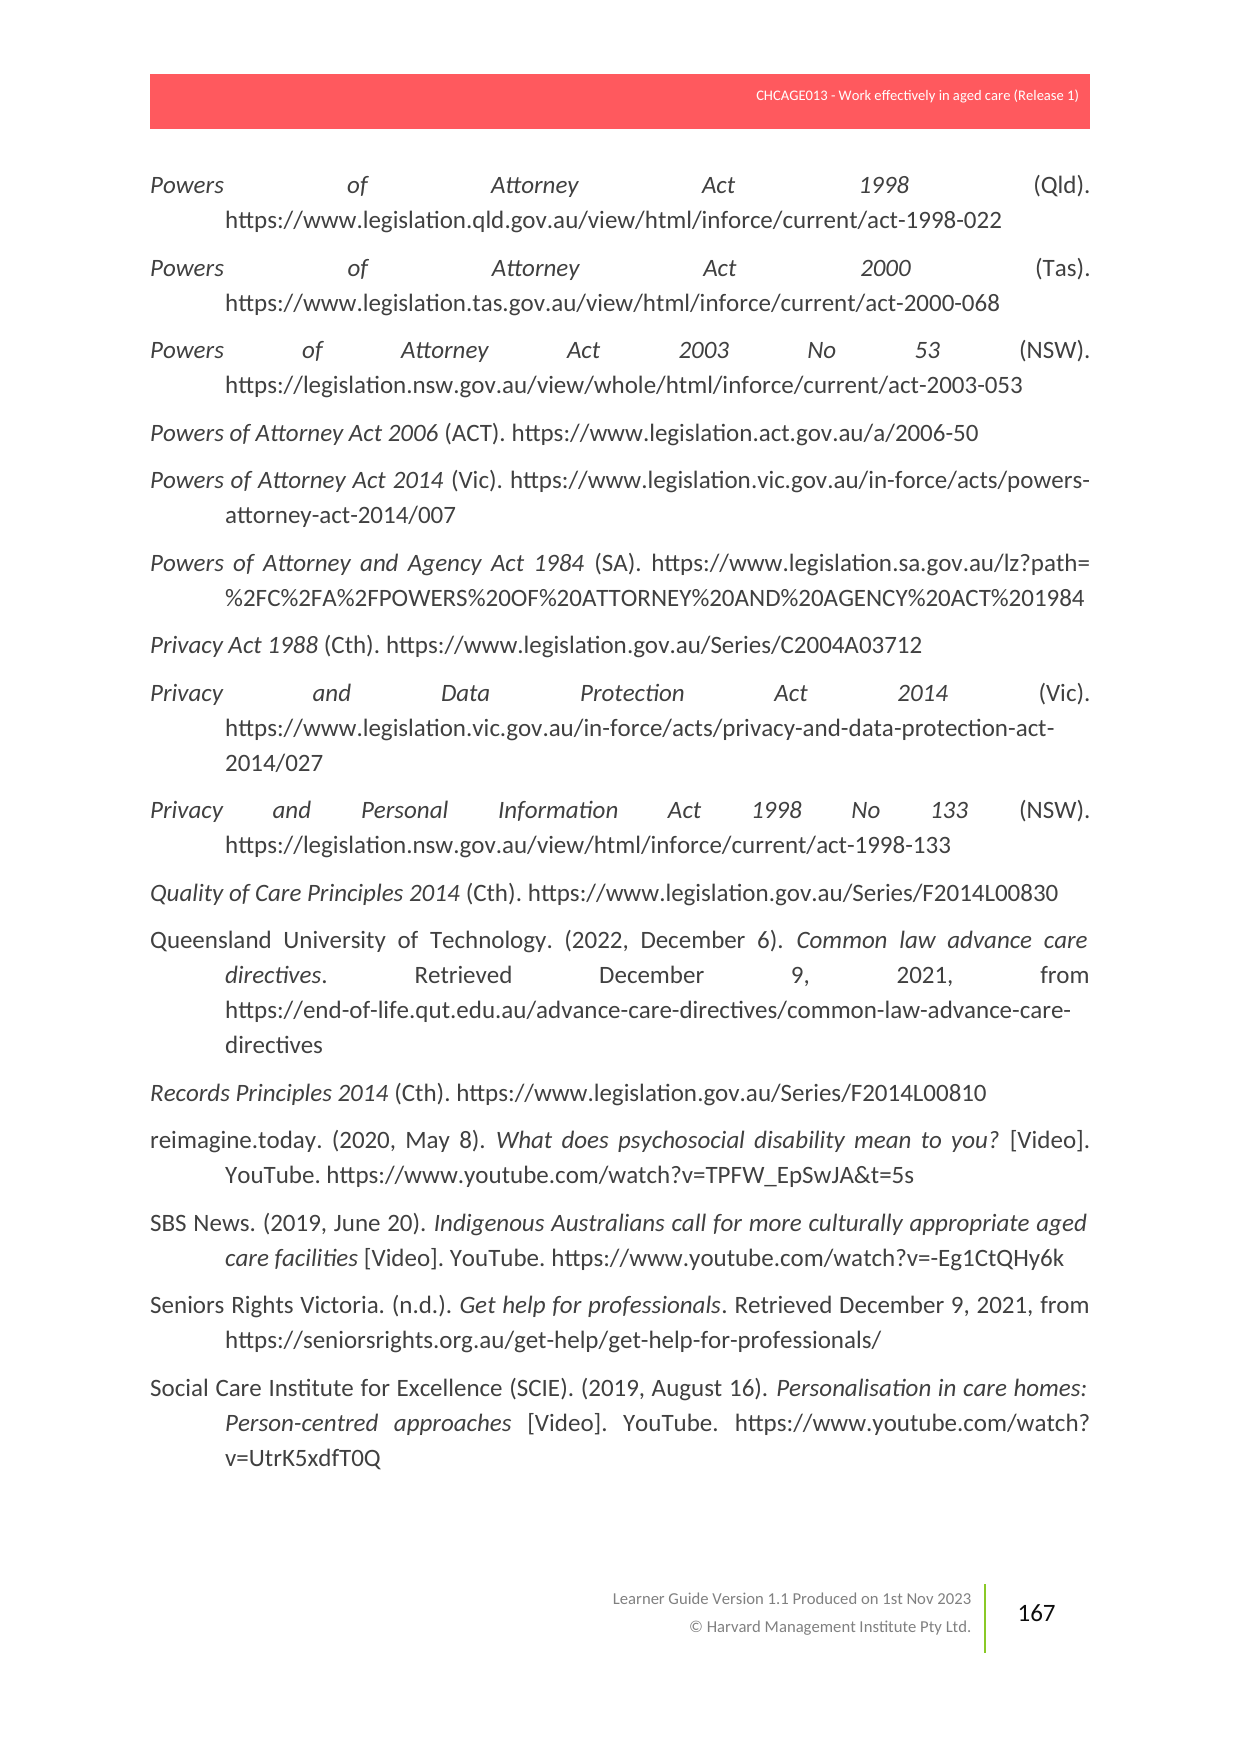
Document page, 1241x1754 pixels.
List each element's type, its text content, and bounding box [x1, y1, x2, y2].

text Powers of Attorney Act 2000 (Tas). https://www.legislation.tas.gov.au/view/html/inforce/current/act-2000-068 [150, 252, 1090, 317]
text Seniors Rights Victoria. (n.d.). Get help for professionals. Retrieved December 9, 2021, from https://seniorsrights.org.au/get-help/get-help-for-professionals/ [150, 1289, 1090, 1355]
text Privacy and Personal Information Act 1998 No 133 (NSW). https://legislation.nsw.gov.au/view/html/inforce/current/act-1998-133 [150, 794, 1090, 860]
text Powers of Attorney and Agency Act 1984 (SA). https://www.legislation.sa.gov.au/lz?path=%2FC%2FA%2FPOWERS%20OF%20ATTORNEY%20AND%20AGENCY%20ACT%201984 [150, 547, 1090, 612]
text SBS News. (2019, June 20). Indigenous Australians call for more culturally appropriate aged care facilities [Video]. YouTube. https://www.youtube.com/watch?v=-Eg1CtQHy6k [150, 1207, 1090, 1272]
text Social Care Institute for Excellence (SCIE). (2019, August 16). Personalisation in care homes: Person-centred approaches [Video]. YouTube. https://www.youtube.com/watch?v=UtrK5xdfT0Q [150, 1372, 1090, 1472]
text Powers of Attorney Act 1998 (Qld). https://www.legislation.qld.gov.au/view/html/inforce/current/act-1998-022 [150, 169, 1090, 235]
text Quality of Care Principles 2014 (Cth). https://www.legislation.gov.au/Series/F2014L00830 [150, 877, 1090, 907]
text Privacy and Data Protection Act 2014 (Vic). https://www.legislation.vic.gov.au/in-force/acts/privacy-and-data-protection-act-2014/027 [150, 677, 1090, 777]
text Powers of Attorney Act 2014 (Vic). https://www.legislation.vic.gov.au/in-force/acts/powers-attorney-act-2014/007 [150, 464, 1090, 530]
text Records Principles 2014 (Cth). https://www.legislation.gov.au/Series/F2014L00810 [150, 1077, 1090, 1107]
text Powers of Attorney Act 2003 No 53 (NSW). https://legislation.nsw.gov.au/view/whole/html/inforce/current/act-2003-053 [150, 334, 1090, 400]
text Privacy Act 1988 (Cth). https://www.legislation.gov.au/Series/C2004A03712 [150, 629, 1090, 660]
text Queensland University of Technology. (2022, December 6). Common law advance care directives. Retrieved December 9, 2021, from https://end-of-life.qut.edu.au/advance-care-directives/common-law-advance-care-directives [150, 924, 1090, 1060]
text reimagine.today. (2020, May 8). What does psychosocial disability mean to you? [Video]. YouTube. https://www.youtube.com/watch?v=TPFW_EpSwJA&t=5s [150, 1124, 1090, 1190]
text Powers of Attorney Act 2006 (ACT). https://www.legislation.act.gov.au/a/2006-50 [150, 417, 1090, 447]
